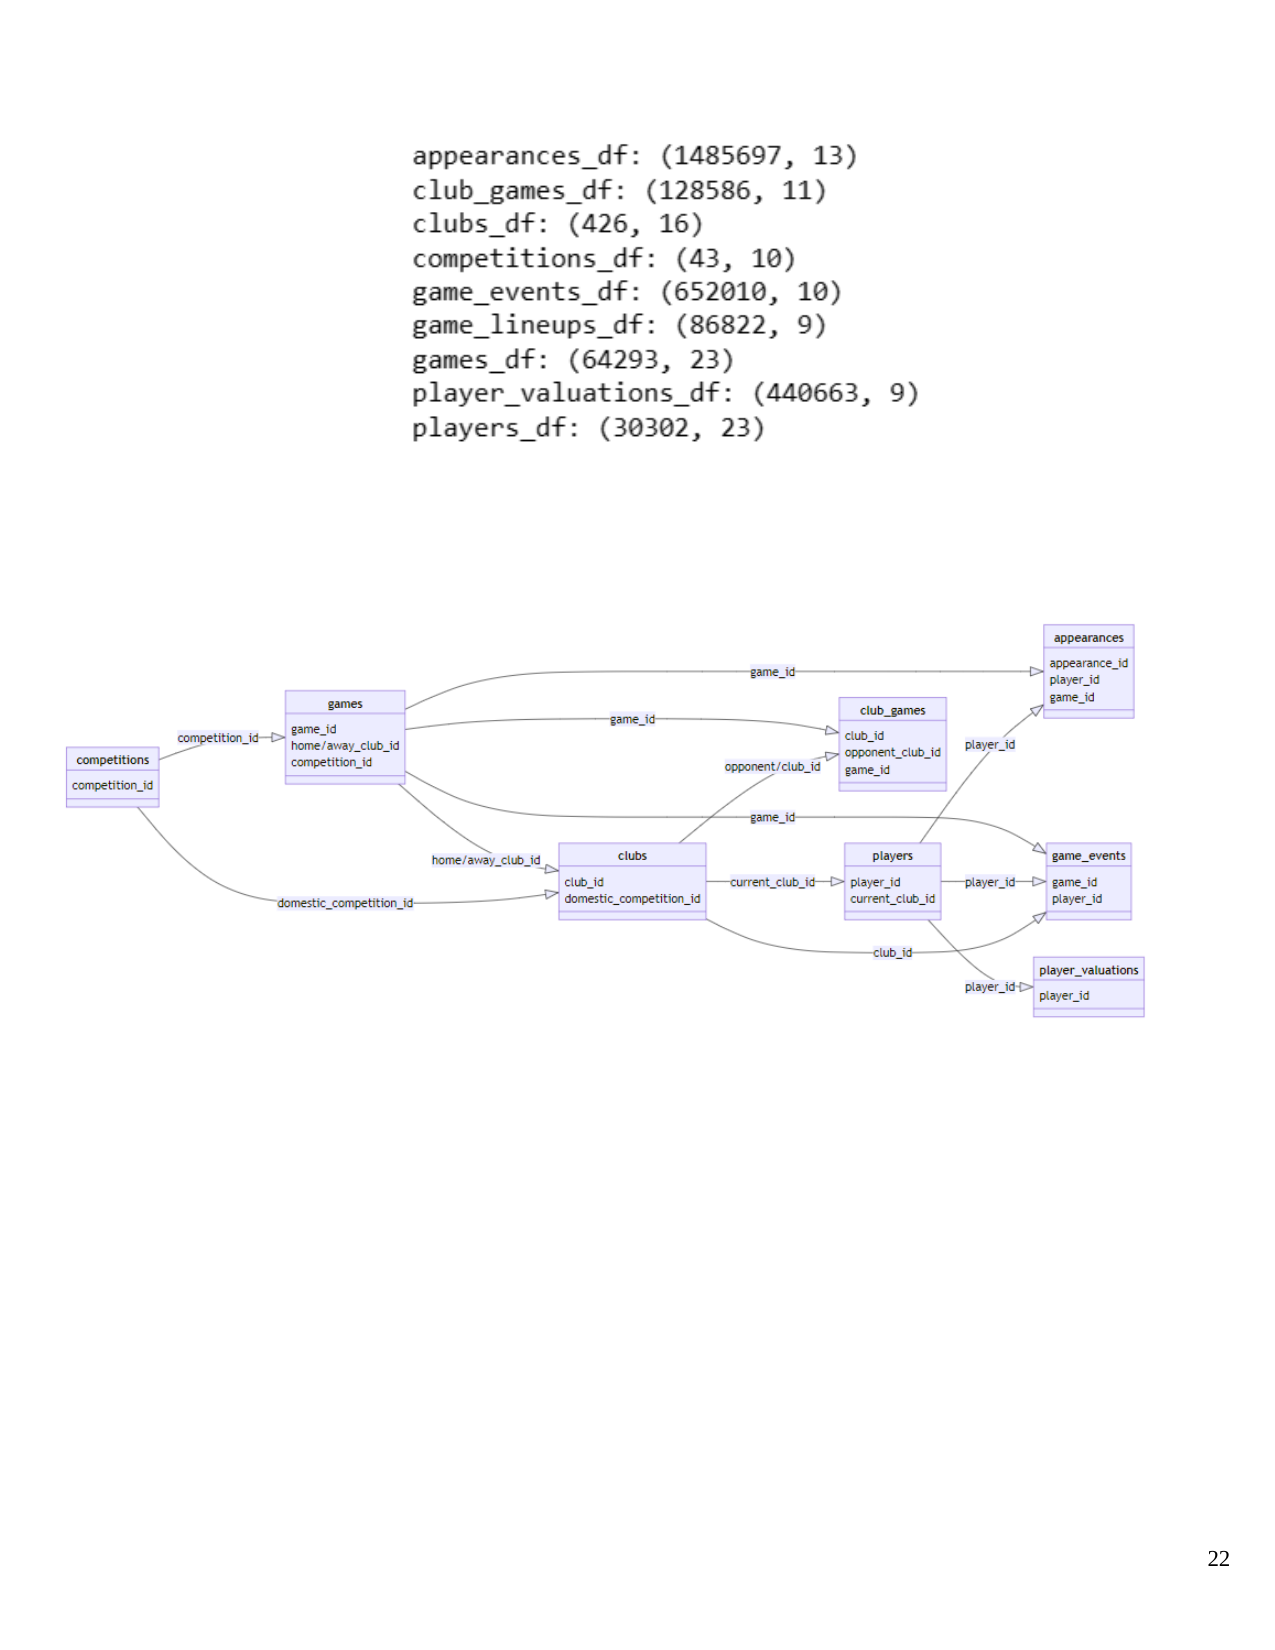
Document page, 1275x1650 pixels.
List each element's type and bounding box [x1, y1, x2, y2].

picture [45, 588, 1170, 1068]
picture [404, 133, 926, 445]
